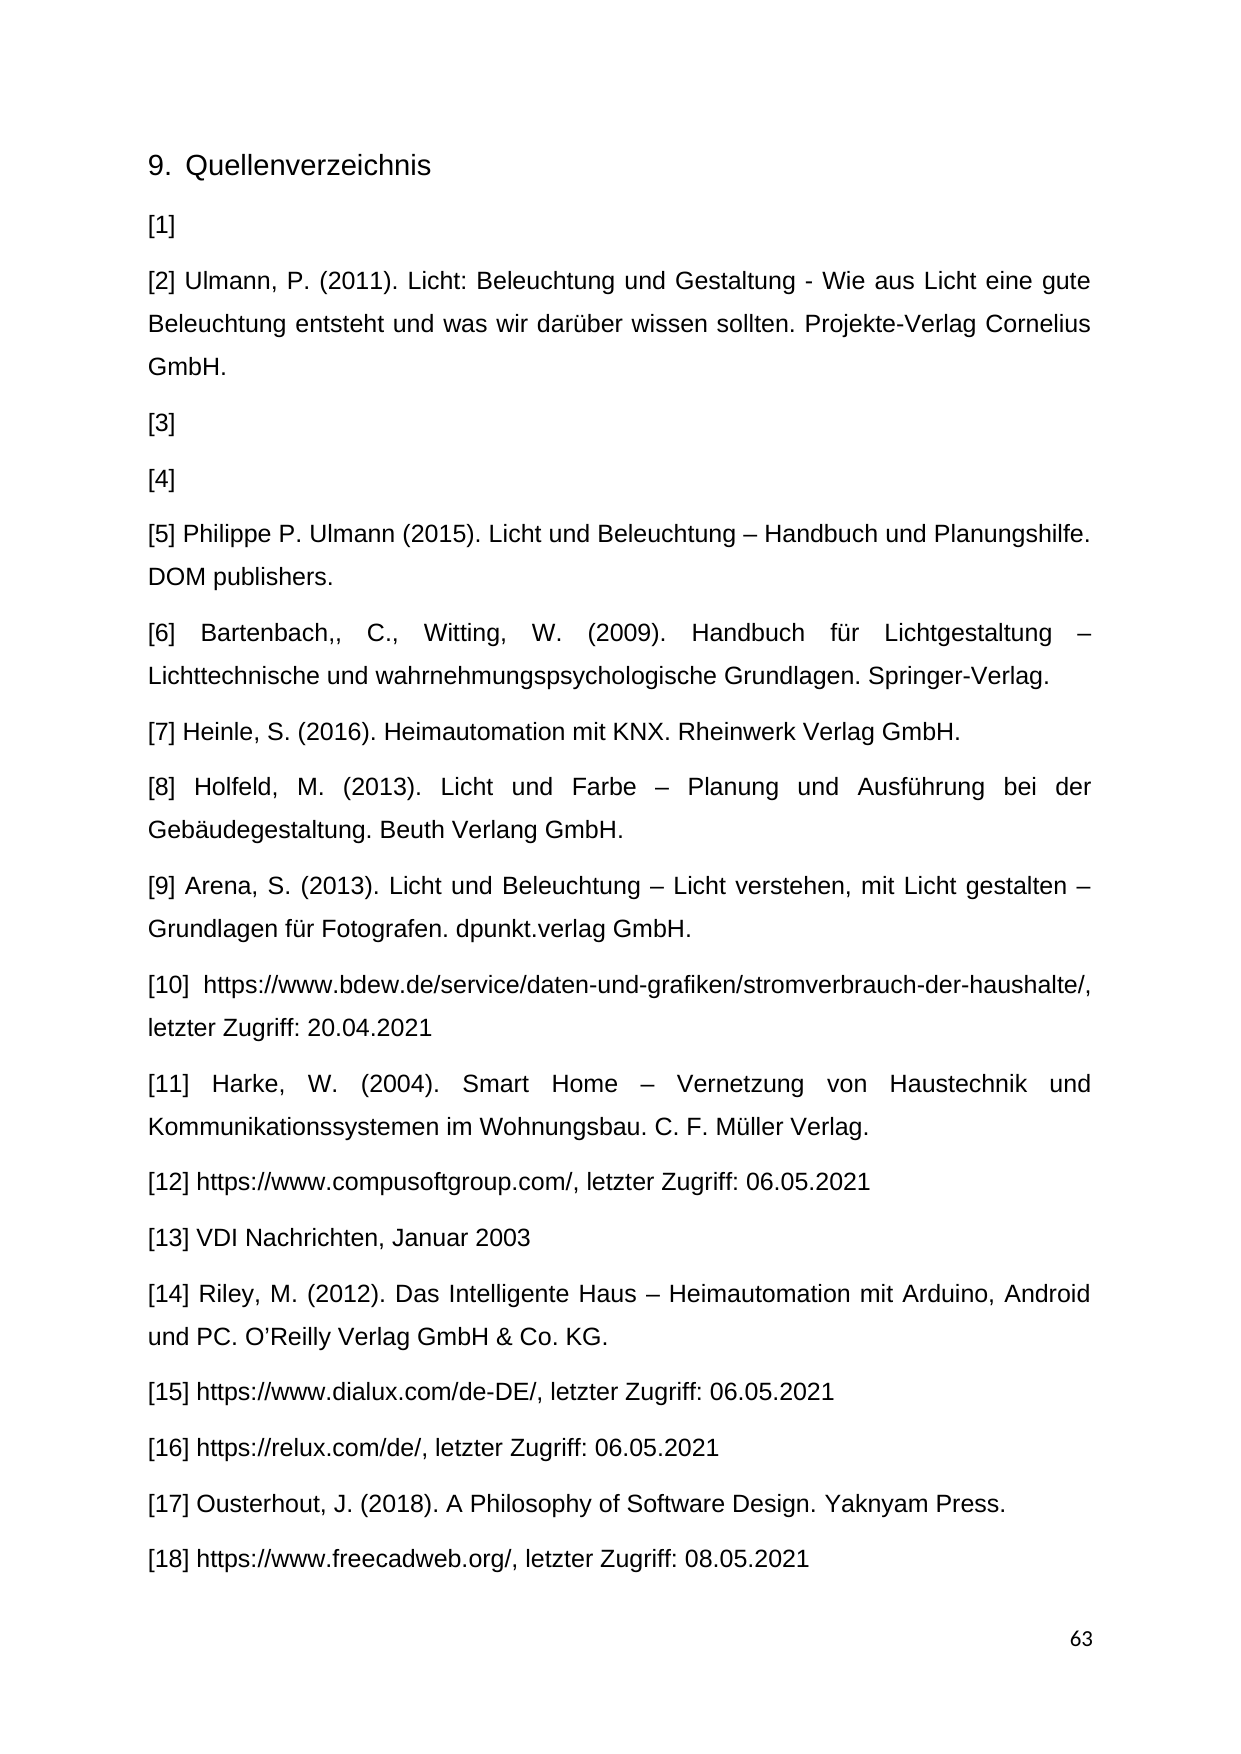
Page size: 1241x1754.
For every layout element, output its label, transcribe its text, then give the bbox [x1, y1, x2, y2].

text [6] Bartenbach,, C., Witting, W. (2009). Handbuch für Lichtgestaltung – Lichttechnische und wahrnehmungspsychologische Grundlagen. Springer-Verlag. [148, 618, 1093, 690]
text [14] Riley, M. (2012). Das Intelligente Haus – Heimautomation mit Arduino, Android und PC. O’Reilly Verlag GmbH & Co. KG. [148, 1278, 1093, 1350]
text [8] Holfeld, M. (2013). Licht und Farbe – Planung und Ausführung bei der Gebäudegestaltung. Beuth Verlang GmbH. [148, 772, 1093, 844]
text [4] [148, 463, 1093, 492]
text [16] https://relux.com/de/, letzter Zugriff: 06.05.2021 [148, 1433, 1093, 1462]
text [9] Arena, S. (2013). Licht und Beleuchtung – Licht verstehen, mit Licht gestalten – Grundlagen für Fotografen. dpunkt.verlag GmbH. [148, 871, 1093, 943]
text [5] Philippe P. Ulmann (2015). Licht und Beleuchtung – Handbuch und Planungshilfe. DOM publishers. [148, 519, 1093, 591]
text [3] [148, 408, 1093, 437]
text [17] Ousterhout, J. (2018). A Philosophy of Software Design. Yaknyam Press. [148, 1488, 1093, 1517]
text [11] Harke, W. (2004). Smart Home – Vernetzung von Haustechnik und Kommunikationssystemen im Wohnungsbau. C. F. Müller Verlag. [148, 1068, 1093, 1140]
text [12] https://www.compusoftgroup.com/, letzter Zugriff: 06.05.2021 [148, 1167, 1093, 1196]
text [18] https://www.freecadweb.org/, letzter Zugriff: 08.05.2021 [148, 1544, 1093, 1573]
text [15] https://www.dialux.com/de-DE/, letzter Zugriff: 06.05.2021 [148, 1377, 1093, 1406]
text [2] Ulmann, P. (2011). Licht: Beleuchtung und Gestaltung - Wie aus Licht eine gute Beleuchtung entsteht und was wir darüber wissen sollten. Projekte-Verlag Cornelius GmbH. [148, 266, 1093, 381]
text [13] VDI Nachrichten, Januar 2003 [148, 1223, 1093, 1252]
text [10] https://www.bdew.de/service/daten-und-grafiken/stromverbrauch-der-haushalte/, letzter Zugriff: 20.04.2021 [148, 970, 1093, 1042]
text [1] [148, 210, 1093, 239]
text [7] Heinle, S. (2016). Heimautomation mit KNX. Rheinwerk Verlag GmbH. [148, 717, 1093, 745]
list Quellenverzeichnis [148, 148, 1093, 181]
